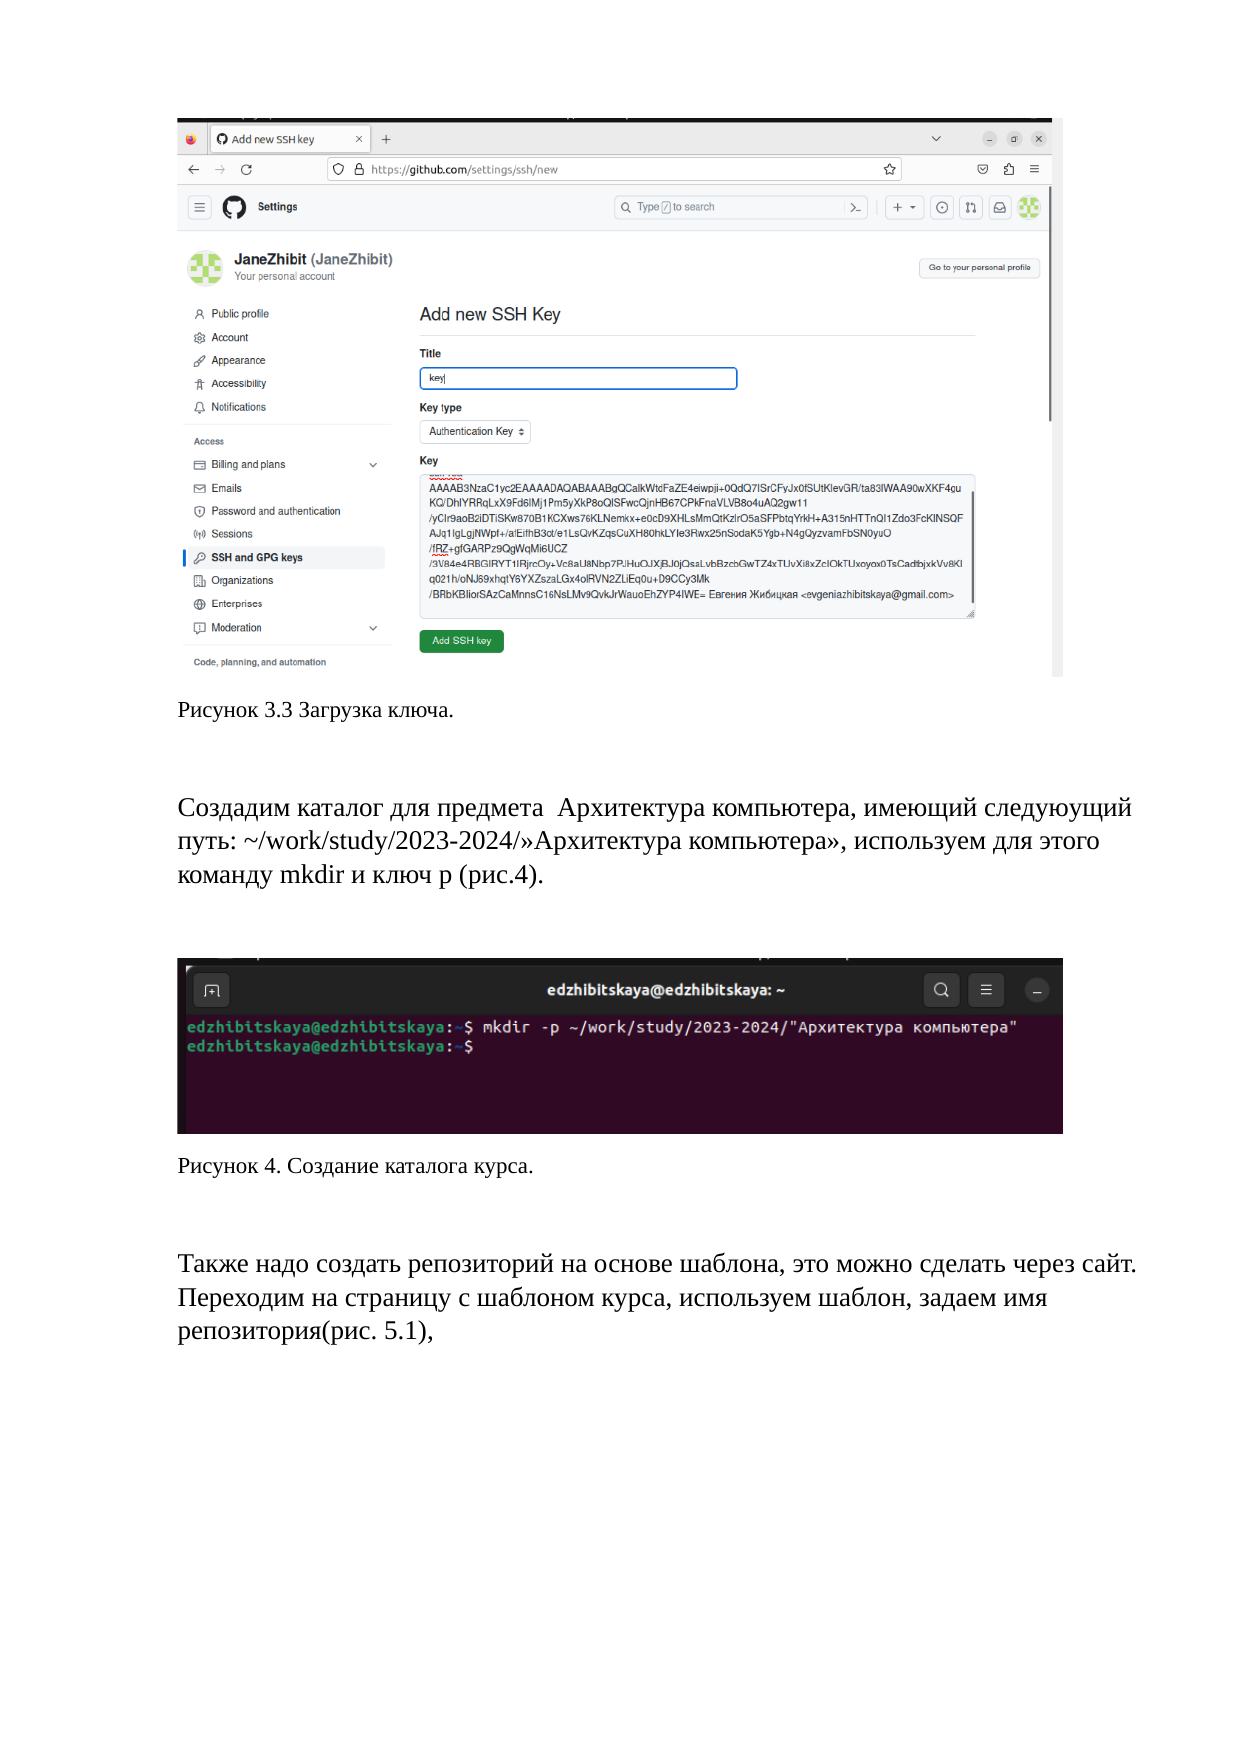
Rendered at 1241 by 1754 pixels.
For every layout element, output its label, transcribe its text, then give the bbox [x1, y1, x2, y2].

text Создадим каталог для предмета Архитектура компьютера, имеющий следуюущий путь: ~/work/study/2023-2024/»Архитектура компьютера», используем для этого команду mkdir и ключ p (рис.4). [177, 791, 1152, 889]
picture [177, 118, 1063, 677]
text Рисунок 3.3 Загрузка ключа. [177, 696, 1152, 722]
text Рисунок 4. Создание каталога курса. [177, 1152, 1152, 1178]
picture [177, 958, 1063, 1134]
text Также надо создать репозиторий на основе шаблона, это можно сделать через сайт. Переходим на страницу с шаблоном курса, используем шаблон, задаем имя репозитория(рис. 5.1), [177, 1247, 1152, 1346]
